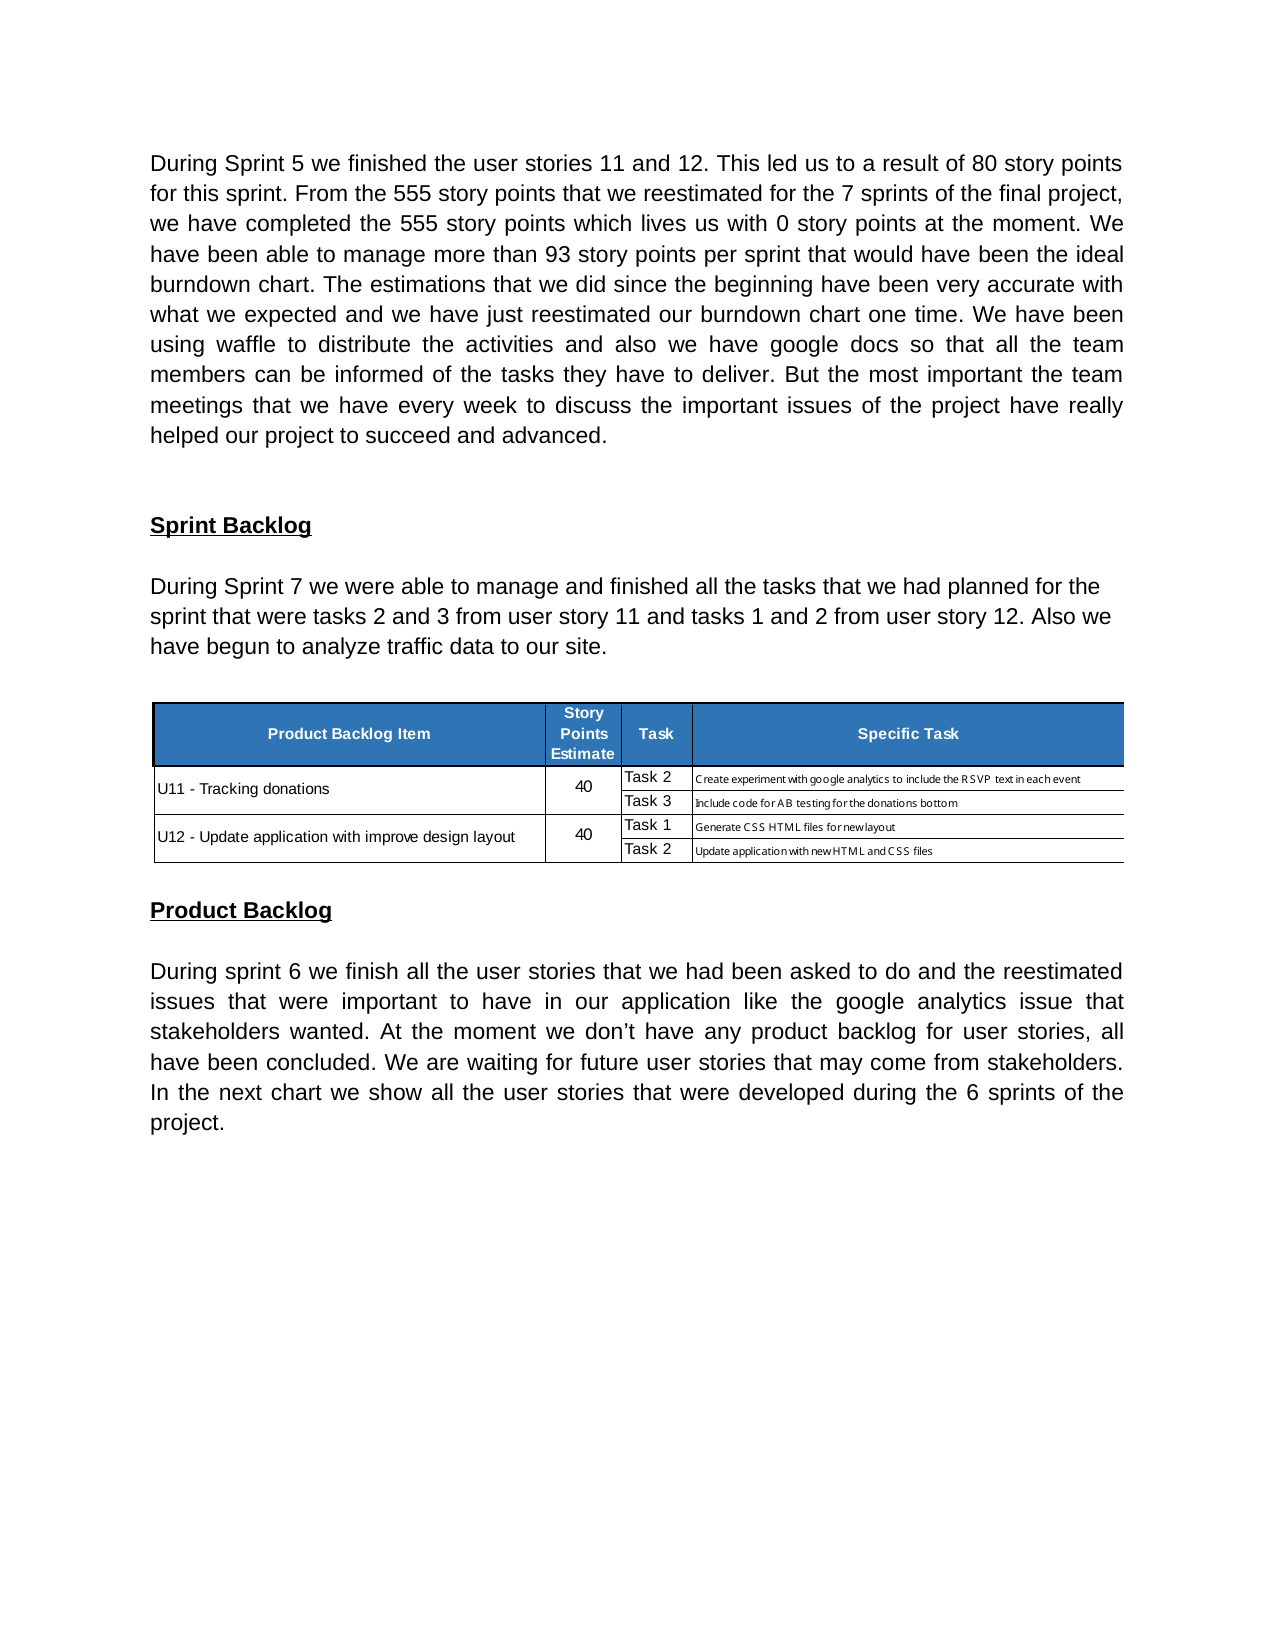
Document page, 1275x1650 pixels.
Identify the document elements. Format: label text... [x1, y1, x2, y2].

text During Sprint 7 we were able to manage and finished all the tasks that we had planned for the sprint that were tasks 2 and 3 from user story 11 and tasks 1 and 2 from user story 12. Also we have begun to analyze traffic data to our site. [150, 573, 1125, 660]
text Sprint Backlog [150, 512, 1125, 539]
text Product Backlog [150, 897, 1125, 924]
text During Sprint 5 we finished the user stories 11 and 12. This led us to a result of 80 story points for this sprint. From the 555 story points that we reestimated for the 7 sprints of the final project, we have completed the 555 story points which lives us with 0 story points at the moment. We have been able to manage more than 93 story points per sprint that would have been the ideal burndown chart. The estimations that we did since the beginning have been very accurate with what we expected and we have just reestimated our burndown chart one time. We have been using waffle to distribute the activities and also we have google docs so that all the team members can be informed of the tasks they have to deliver. But the most important the team meetings that we have every week to discuss the important issues of the project have really helped our project to succeed and advanced. [150, 150, 1125, 448]
text During sprint 6 we finish all the user stories that we had been asked to do and the reestimated issues that were important to have in our application like the google analytics issue that stakeholders wanted. At the moment we don’t have any product backlog for user stories, all have been concluded. We are waiting for future user stories that may come from stakeholders. In the next chart we show all the user stories that were developed during the 6 sprints of the project. [150, 958, 1125, 1135]
